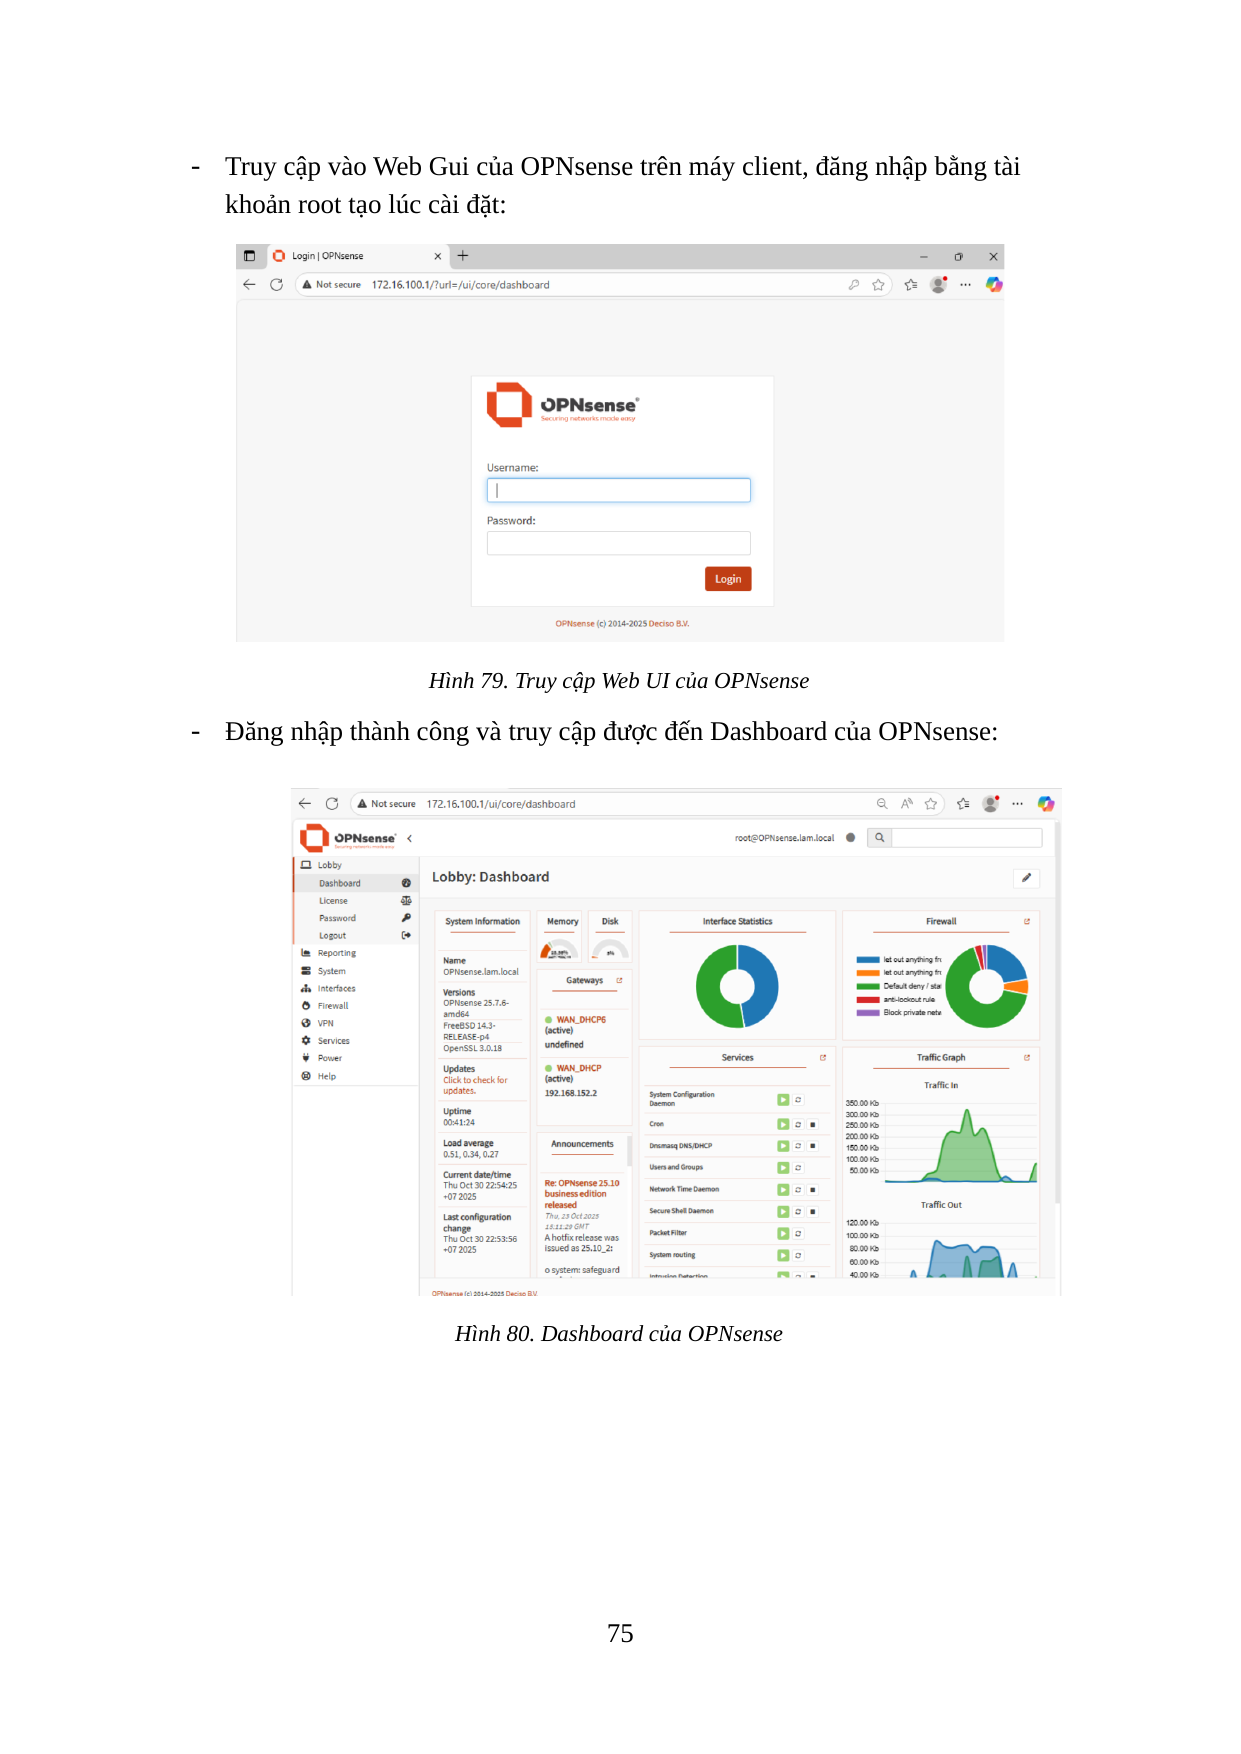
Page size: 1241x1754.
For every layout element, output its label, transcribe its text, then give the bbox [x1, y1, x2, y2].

list Truy cập vào Web Gui của OPNsense trên máy client, đăng nhập bằng tài khoản root tạo lúc cài đặt: [187, 150, 1090, 219]
picture [290, 788, 1062, 1296]
text Hình 80. Dashboard của OPNsense [150, 1321, 1090, 1347]
text Hình 79. Truy cập Web UI của OPNsense [150, 667, 1090, 694]
list Đăng nhập thành công và truy cập được đến Dashboard của OPNsense: [187, 715, 1090, 748]
picture [236, 244, 1005, 642]
